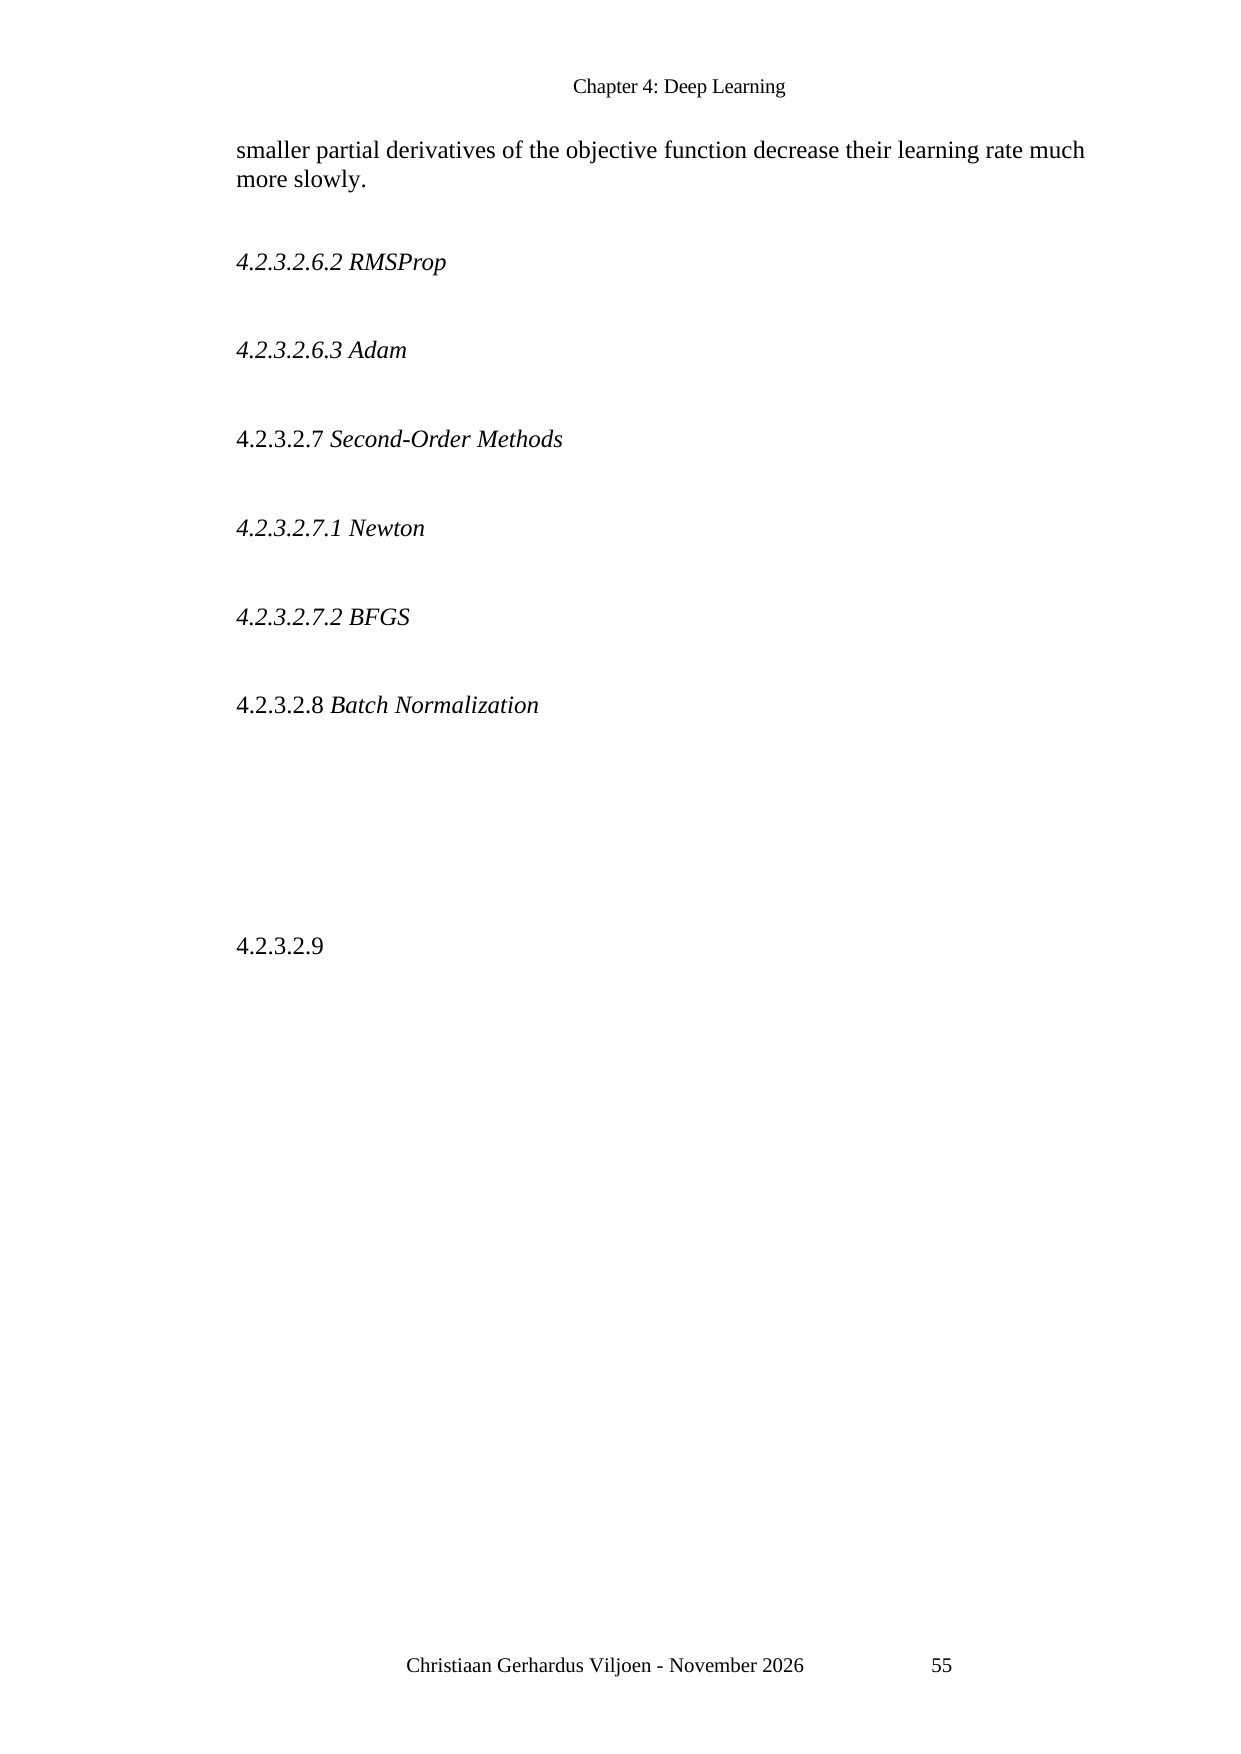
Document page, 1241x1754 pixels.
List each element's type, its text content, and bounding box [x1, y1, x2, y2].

subtitle Adam [236, 335, 1122, 364]
subtitle Newton [236, 513, 1122, 542]
subtitle Batch Normalization [236, 690, 1122, 719]
subtitle Second-Order Methods [236, 424, 1122, 453]
subtitle BFGS [236, 602, 1122, 630]
subtitle RMSProp [236, 247, 1122, 275]
